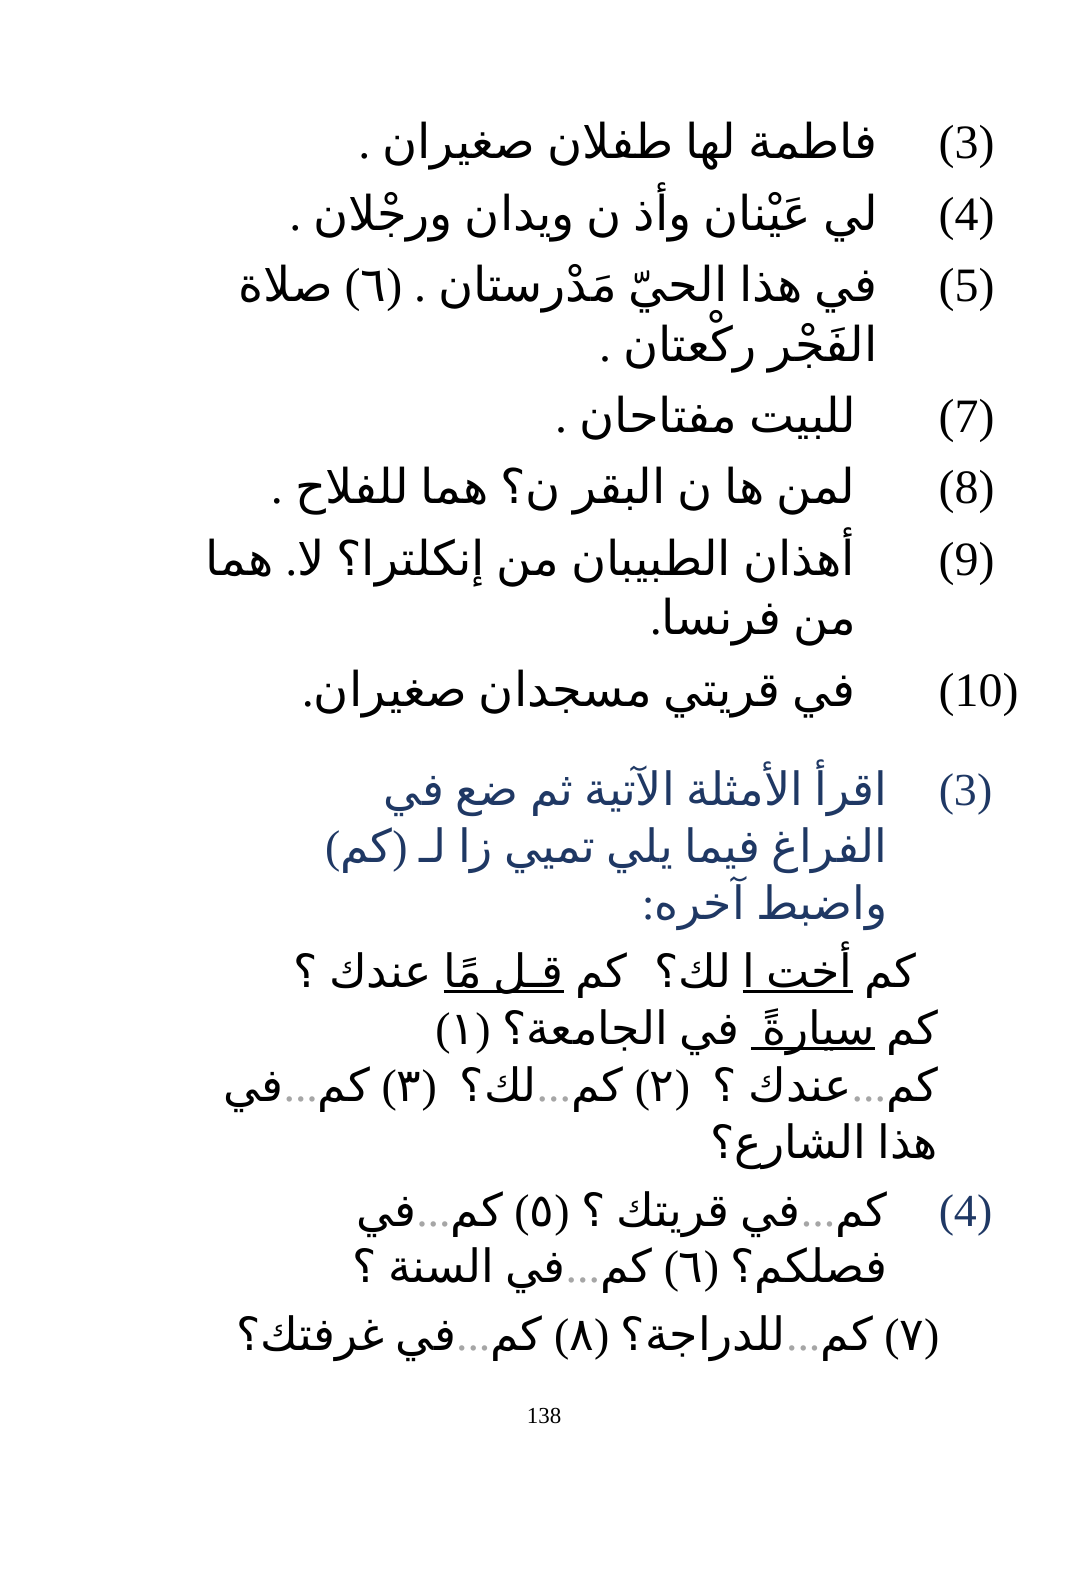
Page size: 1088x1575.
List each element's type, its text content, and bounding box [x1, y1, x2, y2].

list للبيت مفتاحان . [184, 388, 938, 443]
list كم...في قريتك ؟ (٥) كم...في فصلكم؟ (٦) كم...في السنة ؟ [312, 1183, 938, 1293]
list لي عَيْنان وأذ ن ويدان ورجْلان . [184, 185, 938, 241]
text (٧) كم...للدراجة؟ (٨) كم...في غرفتك؟ [222, 1308, 939, 1361]
list اقرأ الأمثلة الآتية ثم ضع في الفراغ فيما يلي تميي زا لـ (كم) واضبط آخره: [312, 763, 938, 929]
list أهذان الطبيبان من إنكلترا؟ لا. هما من فرنسا. [184, 530, 938, 645]
list في هذا الحيّ مَدْرستان . (٦) صلاة الفَجْر ركْعتان . [184, 257, 938, 371]
text كم أخت ا لك؟ كم قـل مًا عندك ؟ كم سيارةً في الجامعة؟ (١) كم...عندك ؟ (٢) كم...لك؟ (٣) كم...في هذا الشارع؟ [222, 945, 939, 1168]
list في قريتي مسجدان صغيران. [184, 661, 938, 716]
list لمن ها ن البقر ن؟ هما للفلاح . [184, 459, 938, 514]
list فاطمة لها طفلان صغيران . [184, 114, 938, 169]
